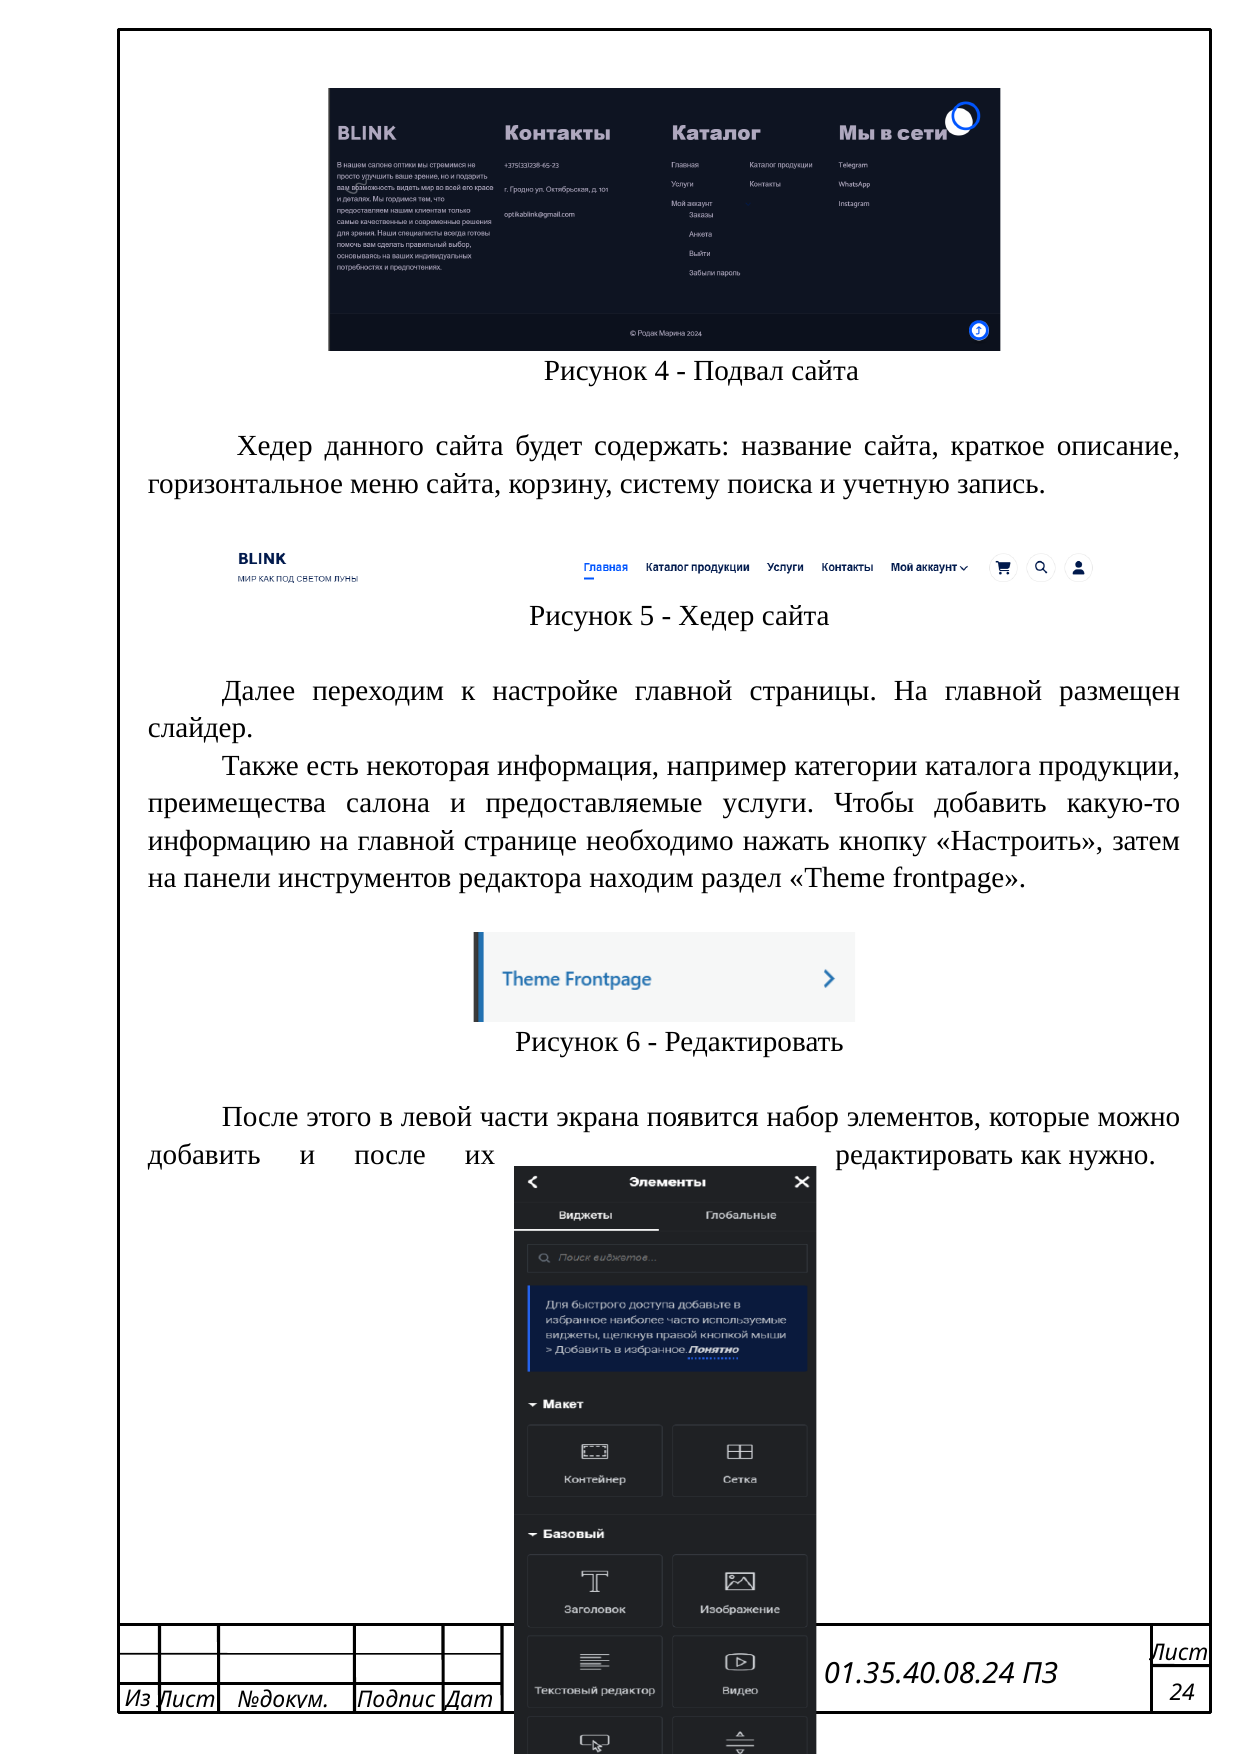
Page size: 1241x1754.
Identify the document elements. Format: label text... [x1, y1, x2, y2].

text Рисунок 6 - Редактировать [148, 1022, 1181, 1059]
picture [514, 1166, 817, 1754]
text Хедер данного сайта будет содержать: название сайта, краткое описание, горизонтальное меню сайта, корзину, систему поиска и учетную запись. [148, 426, 1181, 501]
text После этого в левой части экрана появится набор элементов, которые можно добавить и после их редактировать как нужно. [148, 1097, 1181, 1172]
text Рисунок 5 - Хедер сайта [148, 595, 1181, 633]
picture [228, 538, 1100, 596]
picture [328, 88, 1001, 351]
text Далее переходим к настройке главной страницы. На главной размещен слайдер. [148, 670, 1181, 745]
text Также есть некоторая информация, например категории каталога продукции, преимещества салона и предоставляемые услуги. Чтобы добавить какую-то информацию на главной странице необходимо нажать кнопку «Настроить», затем на панели инструментов редактора находим раздел «Theme frontpage». [148, 745, 1181, 895]
picture [473, 932, 856, 1022]
text Рисунок 4 - Подвал сайта [148, 351, 1181, 388]
